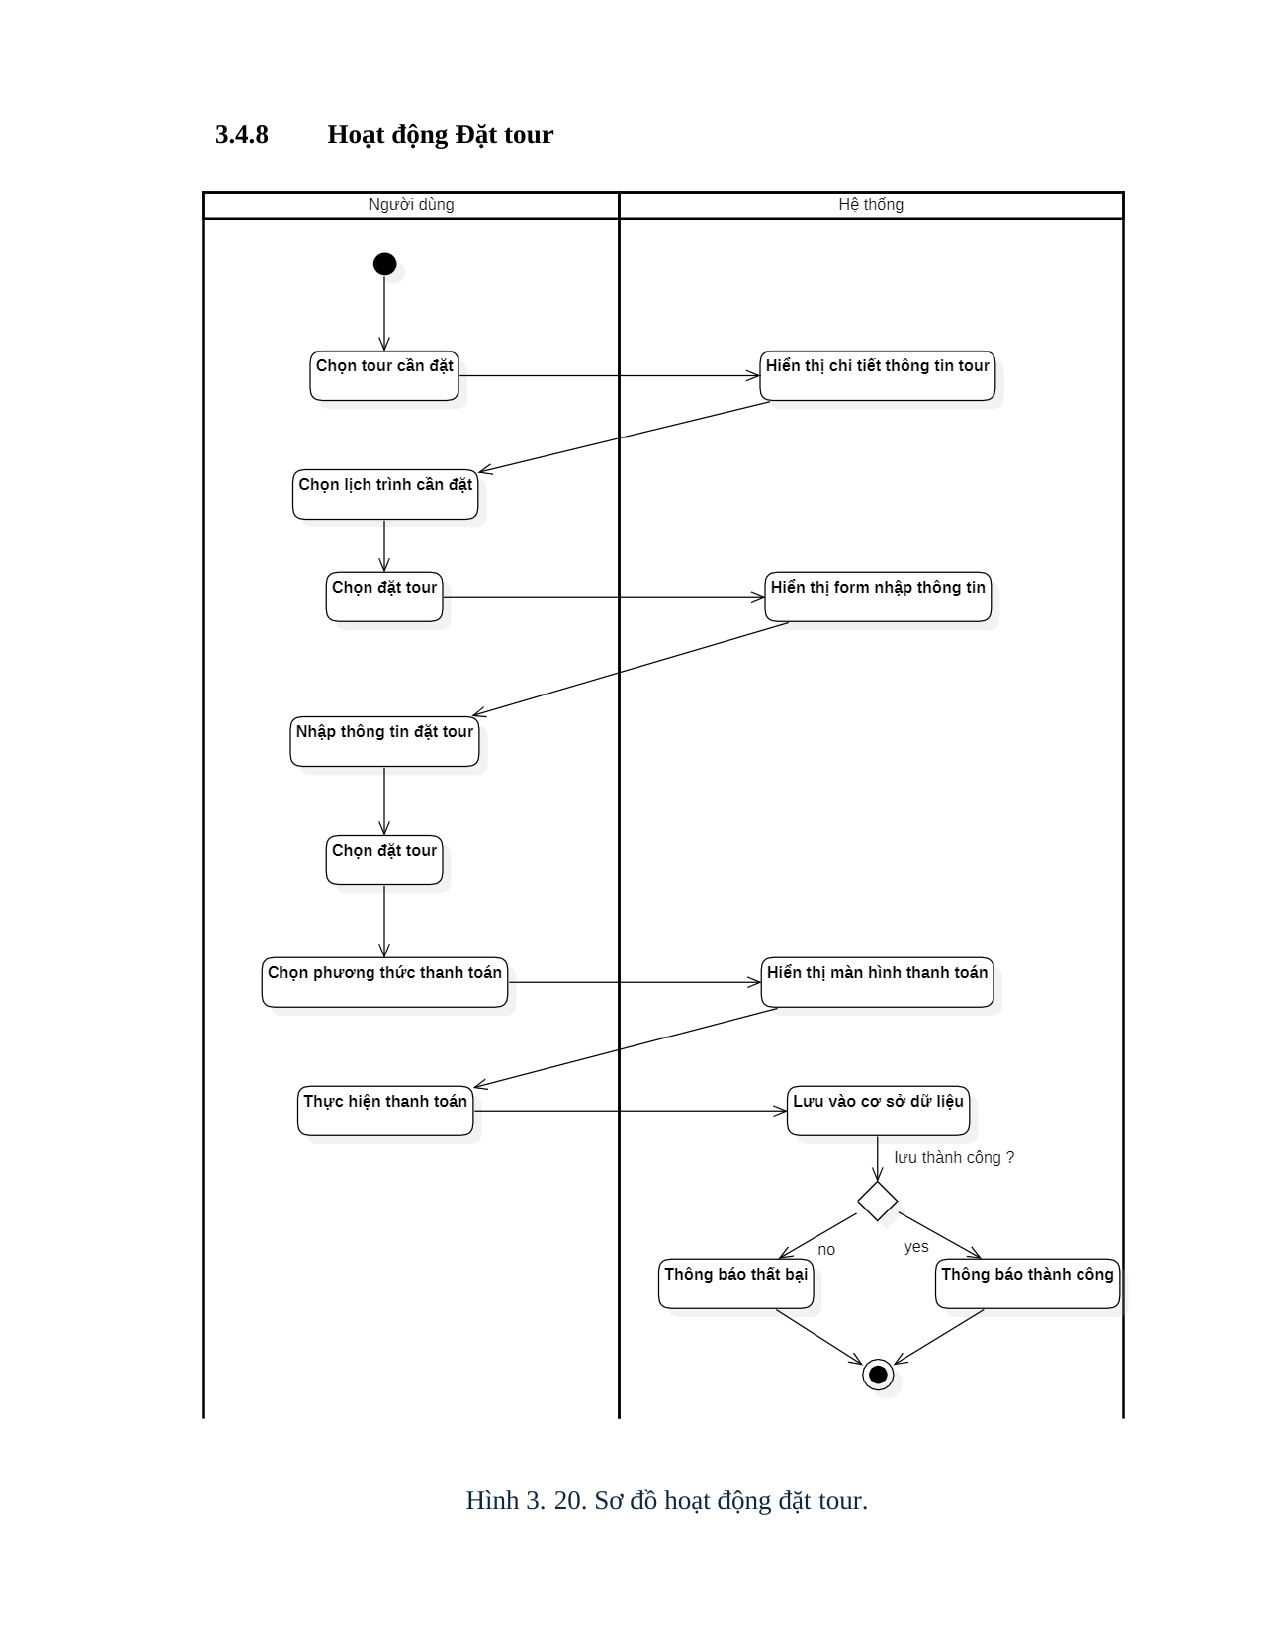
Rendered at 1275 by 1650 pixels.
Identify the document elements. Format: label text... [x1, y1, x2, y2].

picture [192, 180, 1172, 1467]
list Hoạt động Đặt tour [215, 118, 1157, 149]
text Hình 3. 20. Sơ đồ hoạt động đặt tour. [177, 1484, 1157, 1515]
